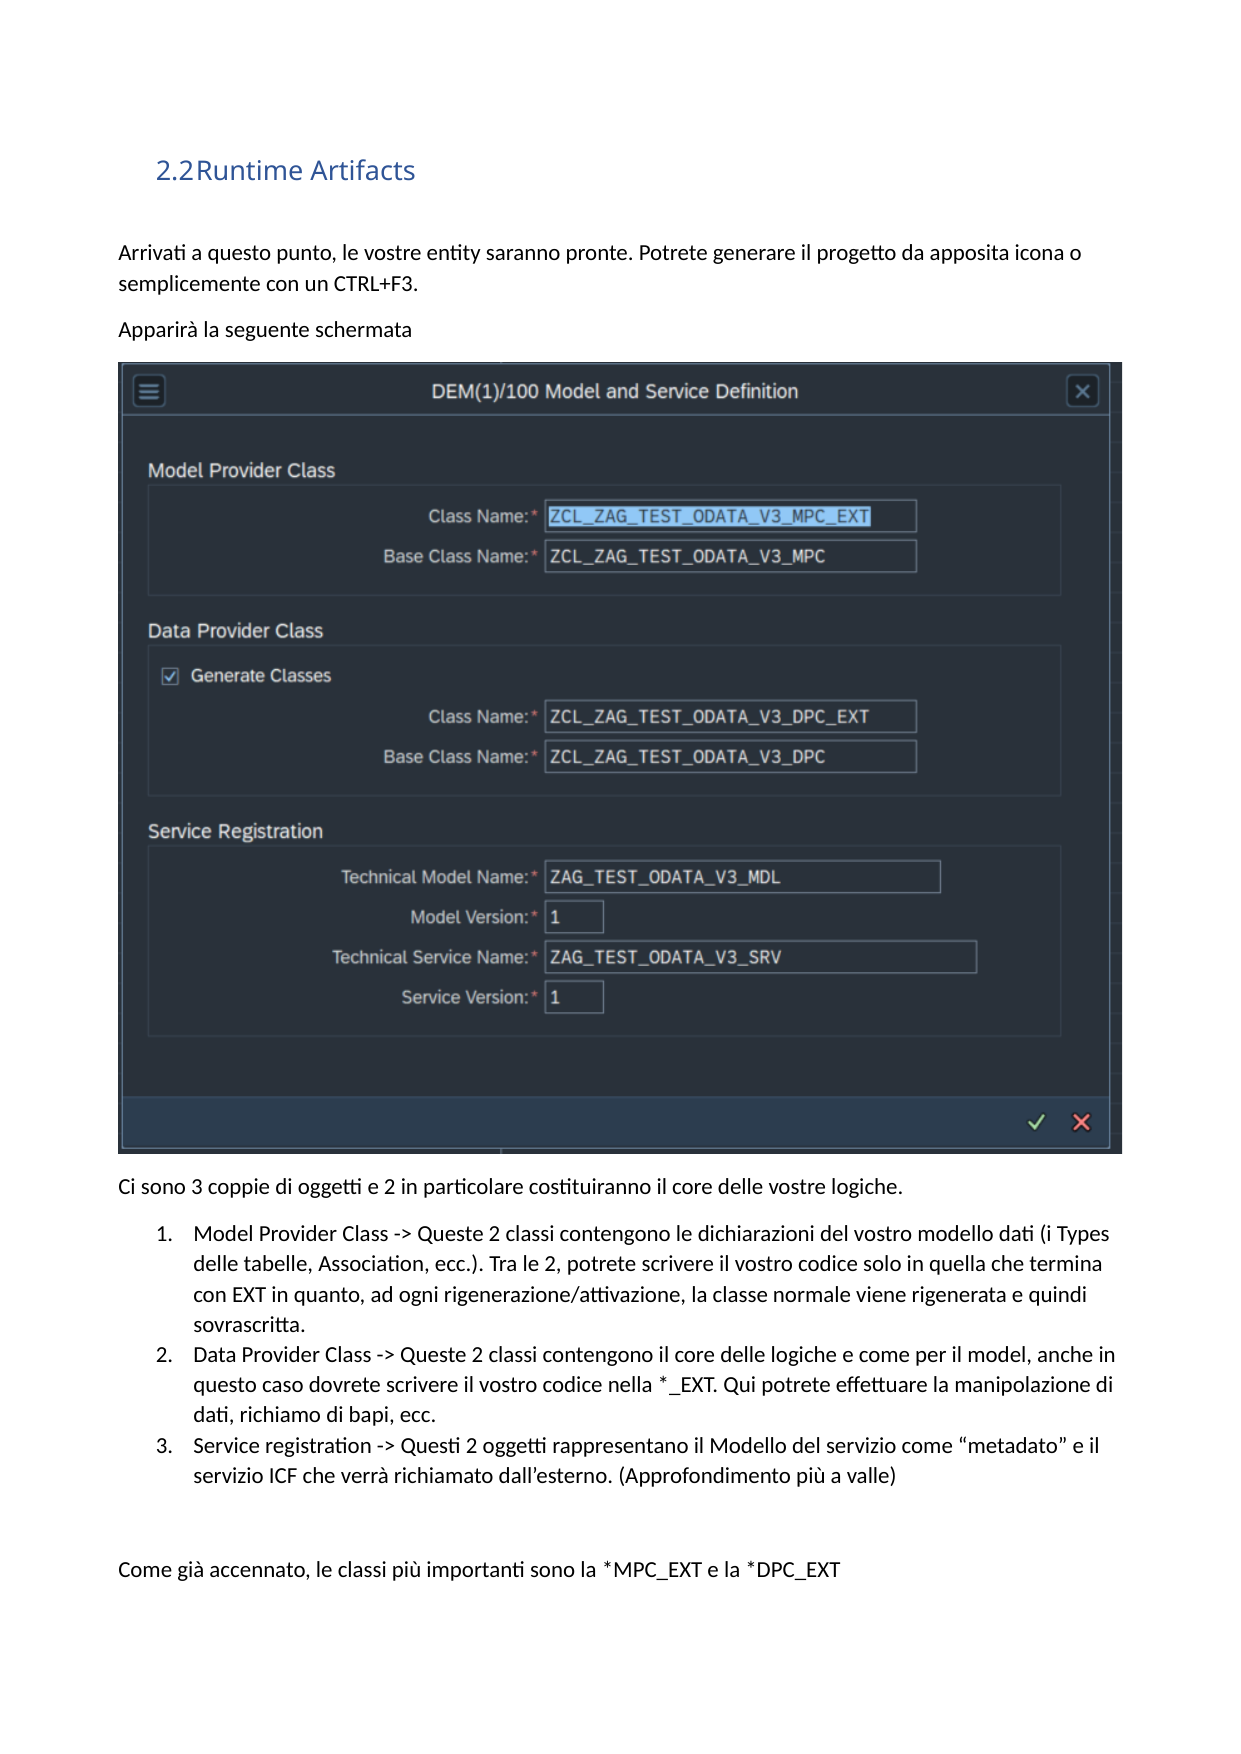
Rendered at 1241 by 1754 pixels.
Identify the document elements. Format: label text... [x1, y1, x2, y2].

text Arrivati a questo punto, le vostre entity saranno pronte. Potrete generare il progetto da apposita icona o semplicemente con un CTRL+F3. [118, 238, 1122, 297]
picture [118, 362, 1123, 1154]
text Come già accennato, le classi più importanti sono la *MPC_EXT e la *DPC_EXT [118, 1555, 1122, 1583]
list Data Provider Class -> Queste 2 classi contengono il core delle logiche e come per il model, anche in questo caso dovrete scrivere il vostro codice nella *_EXT. Qui potrete effettuare la manipolazione di dati, richiamo di bapi, ecc. [156, 1340, 1122, 1428]
text Ci sono 3 coppie di oggetti e 2 in particolare costituiranno il core delle vostre logiche. [118, 1172, 1122, 1200]
list Model Provider Class -> Queste 2 classi contengono le dichiarazioni del vostro modello dati (i Types delle tabelle, Association, ecc.). Tra le 2, potrete scrivere il vostro codice solo in quella che termina con EXT in quanto, ad ogni rigenerazione/attivazione, la classe normale viene rigenerata e quindi sovrascritta. [156, 1219, 1122, 1338]
subtitle Runtime Artifacts [156, 152, 1122, 189]
list Service registration -> Questi 2 oggetti rappresentano il Modello del servizio come “metadato” e il servizio ICF che verrà richiamato dall’esterno. (Approfondimento più a valle) [156, 1431, 1122, 1489]
text Apparirà la seguente schermata [118, 316, 1122, 343]
